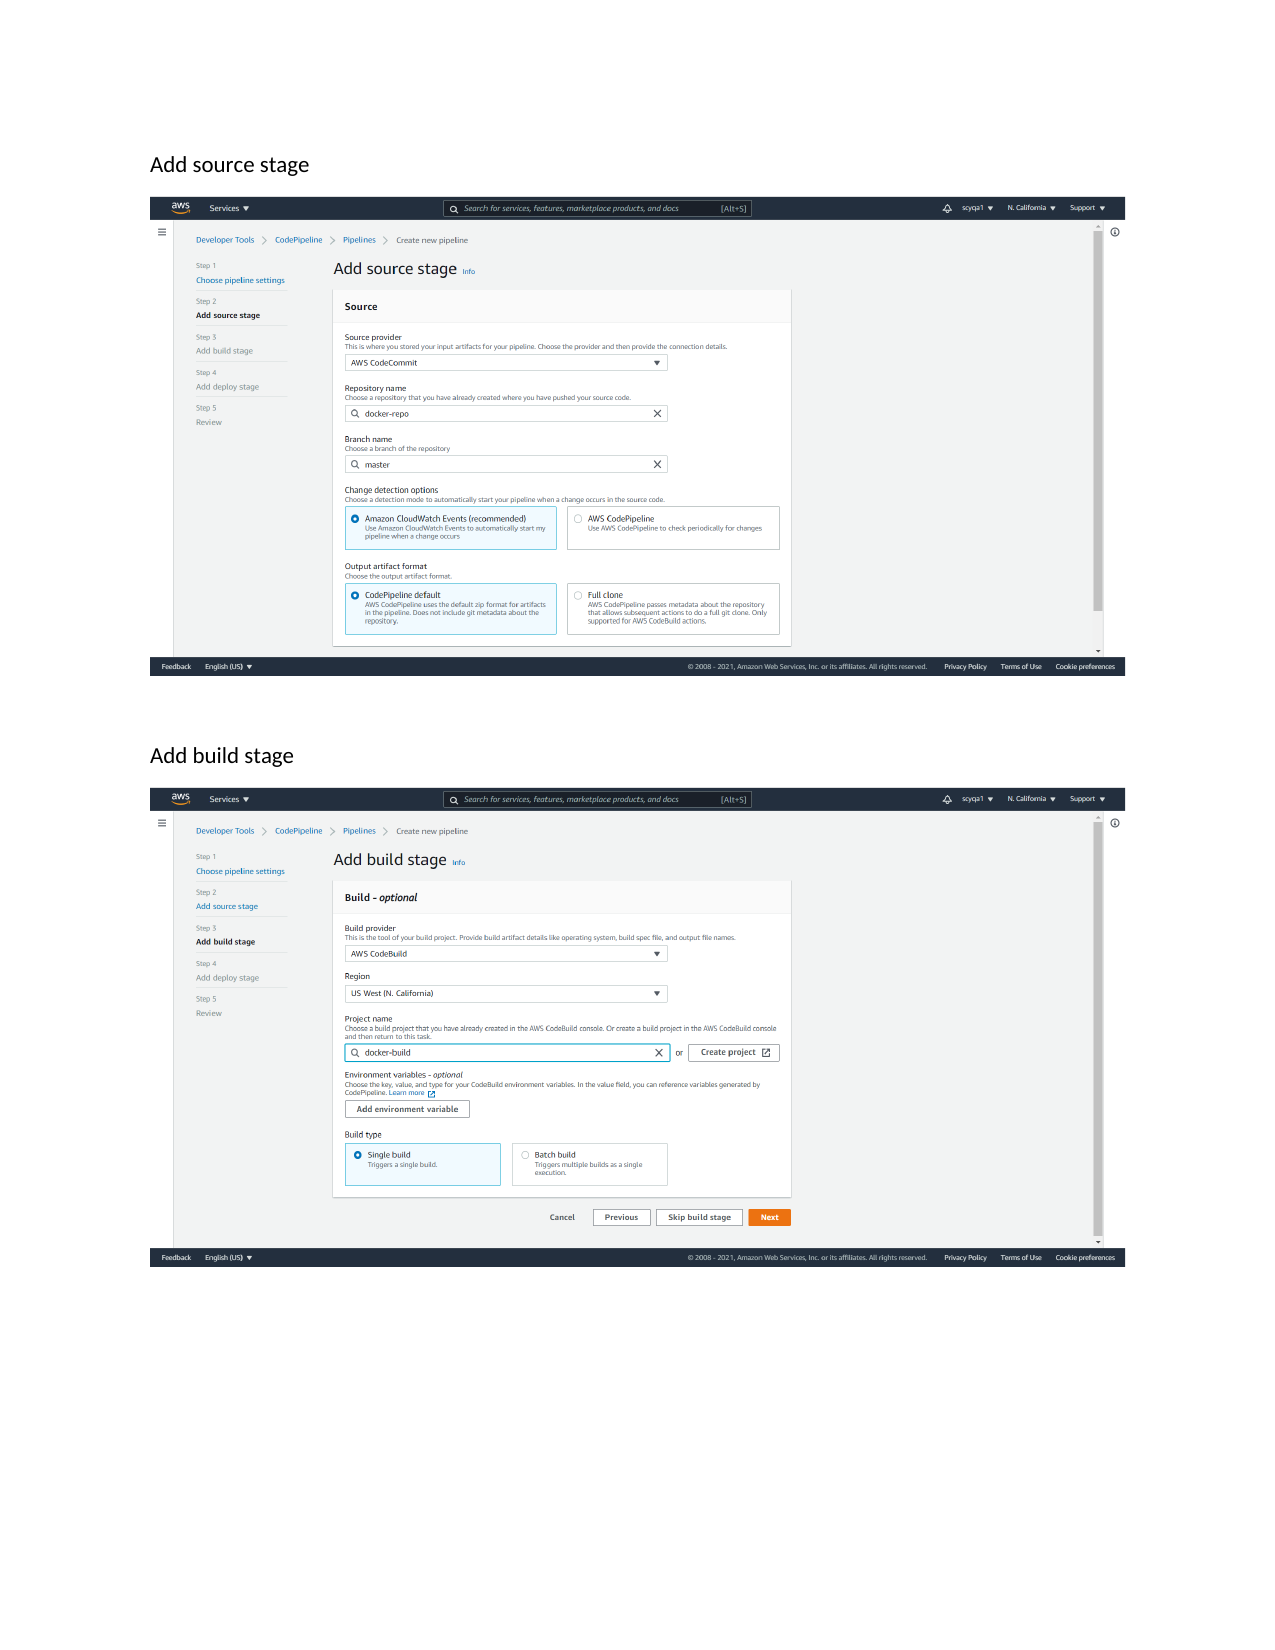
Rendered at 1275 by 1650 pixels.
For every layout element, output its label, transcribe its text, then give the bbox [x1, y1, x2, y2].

picture [150, 787, 1125, 1267]
text Add build stage [150, 741, 1125, 769]
picture [150, 196, 1125, 676]
text Add source stage [150, 150, 1125, 178]
